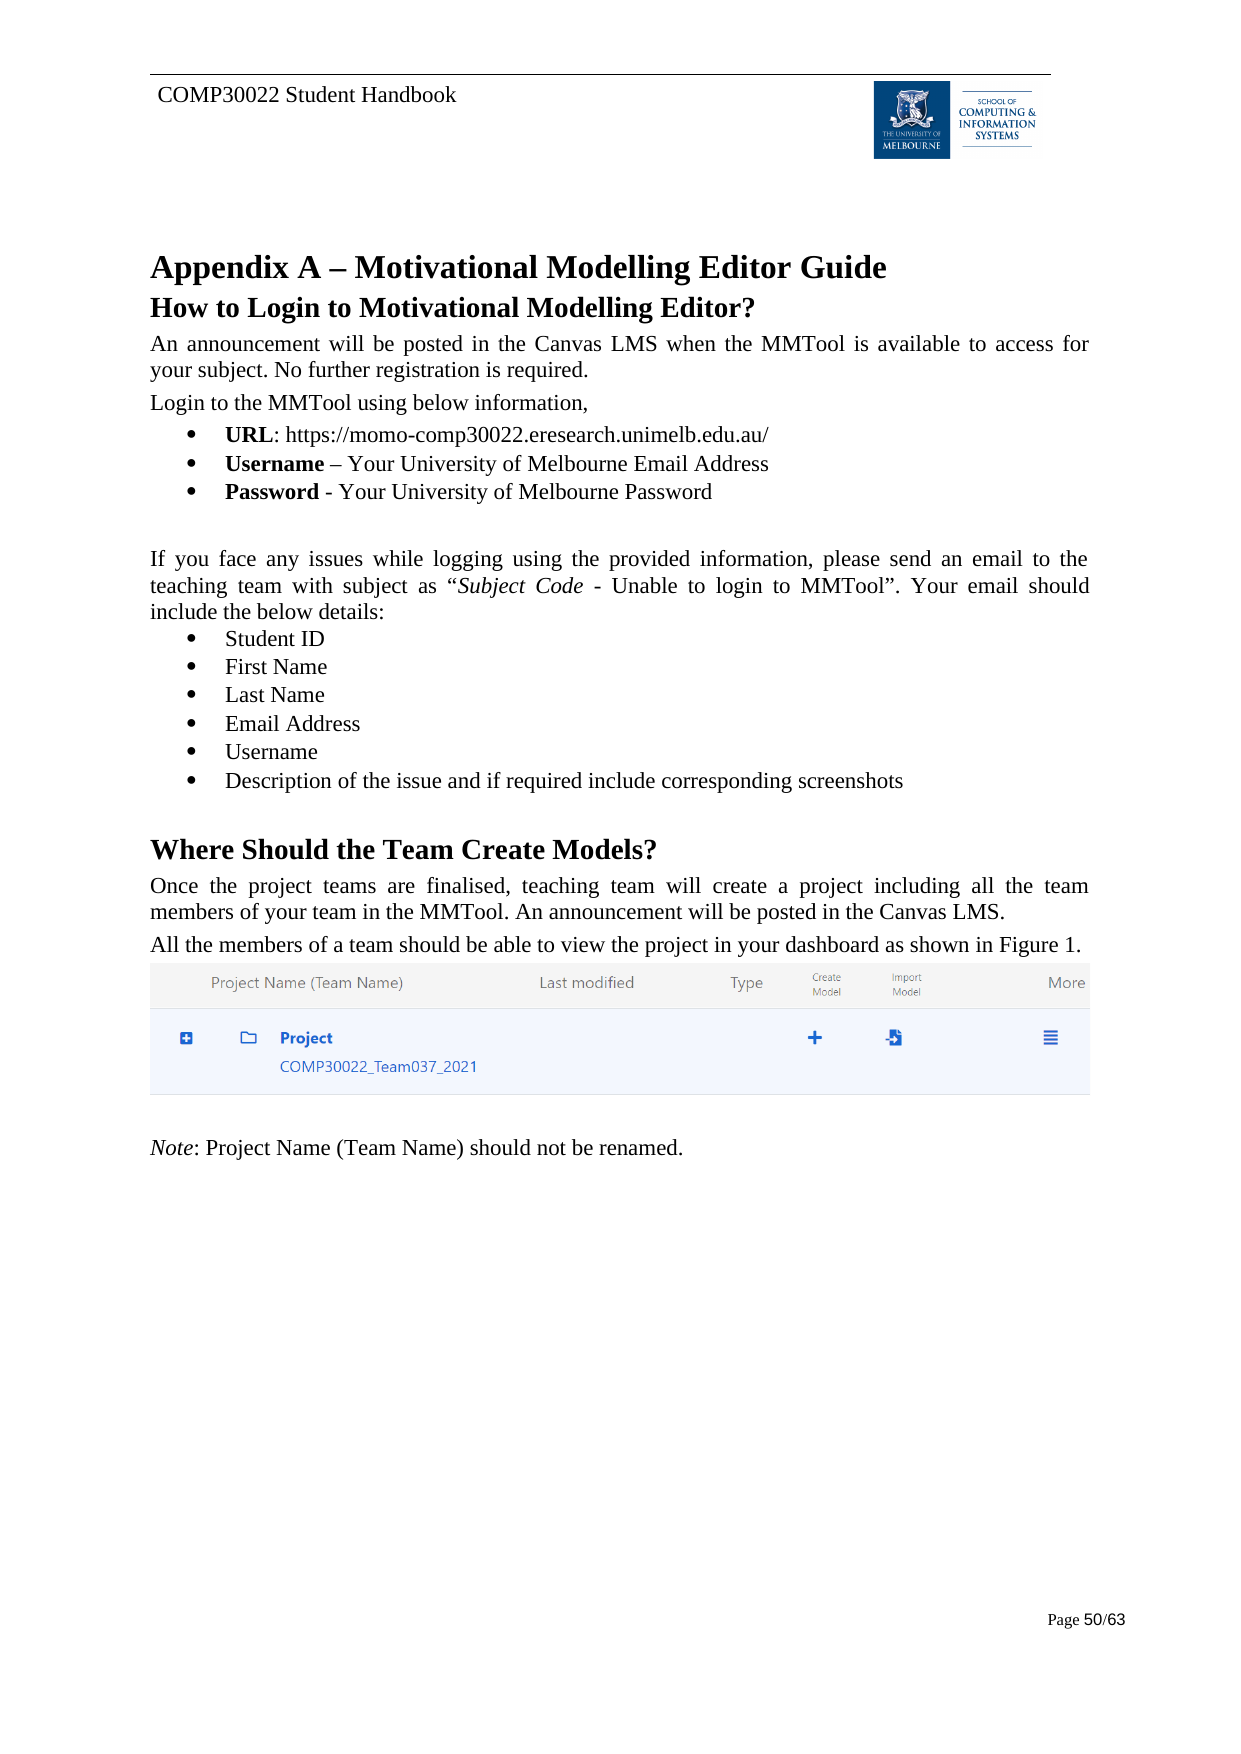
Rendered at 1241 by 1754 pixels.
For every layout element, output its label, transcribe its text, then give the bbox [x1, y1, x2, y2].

text An announcement will be posted in the Canvas LMS when the MMTool is available to access for your subject. No further registration is required. [150, 330, 1090, 382]
text Note: Project Name (Team Name) should not be renamed. [150, 1134, 1090, 1161]
list Password - Your University of Melbourne Password [187, 478, 1090, 504]
list First Name [187, 653, 1090, 679]
text Once the project teams are finalised, teaching team will create a project including all the team members of your team in the MMTool. An announcement will be posted in the Canvas LMS. [150, 872, 1090, 924]
picture [873, 81, 1044, 159]
text Login to the MMTool using below information, [150, 389, 1090, 415]
text If you face any issues while logging using the provided information, please send an email to the teaching team with subject as “Subject Code - Unable to login to MMTool”. Your email should include the below details: [150, 546, 1090, 624]
list Last Name [187, 681, 1090, 708]
text All the members of a team should be able to view the project in your dashboard as shown in Figure 1. [150, 931, 1090, 957]
list Description of the issue and if required include corresponding screenshots [187, 767, 1090, 793]
list Student ID [187, 624, 1090, 651]
subtitle Where Should the Team Create Models? [150, 832, 1090, 866]
text Appendix A – Motivational Modelling Editor Guide [150, 247, 1090, 286]
list Username [187, 738, 1090, 765]
list Username – Your University of Melbourne Email Address [187, 450, 1090, 476]
list Email Address [187, 710, 1090, 736]
list URL: https://momo-comp30022.eresearch.unimelb.edu.au/ [187, 421, 1090, 448]
picture [150, 963, 1091, 1096]
subtitle How to Login to Motivational Modelling Editor? [150, 290, 1090, 323]
